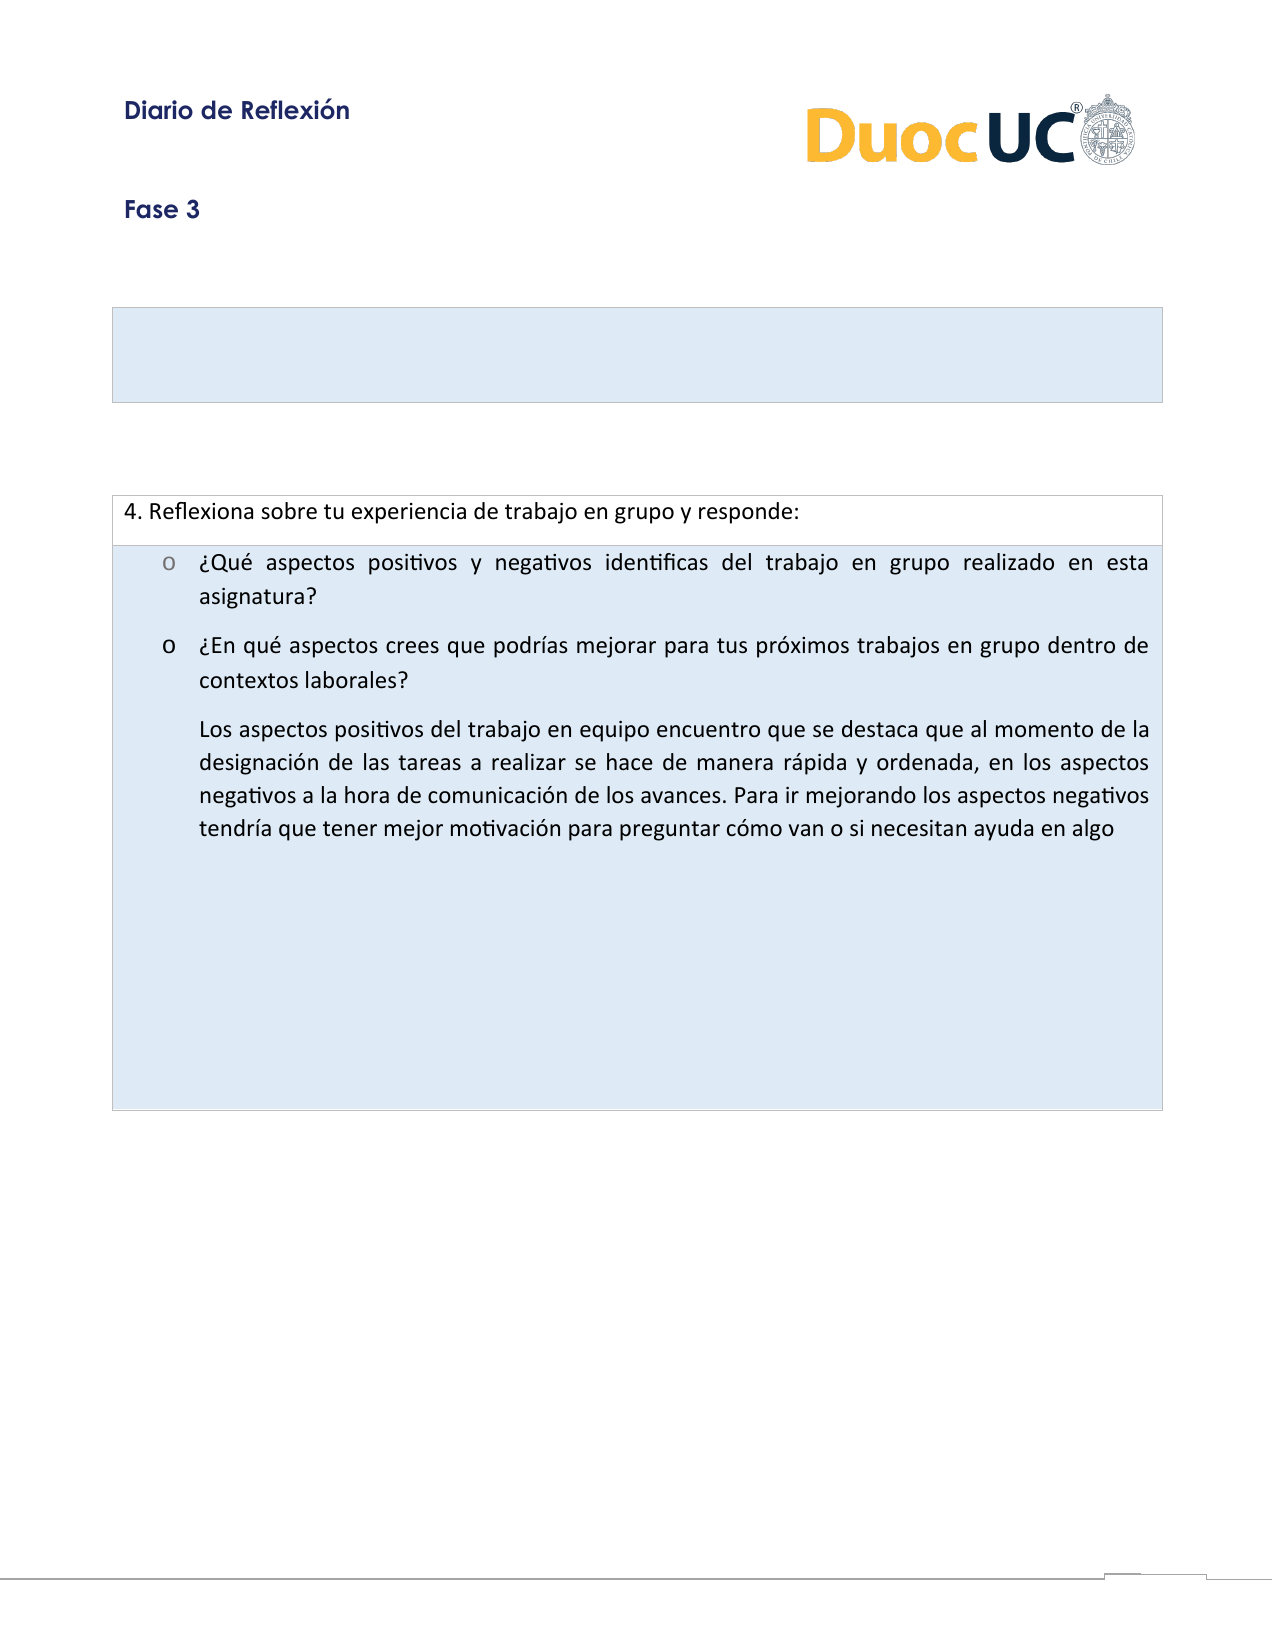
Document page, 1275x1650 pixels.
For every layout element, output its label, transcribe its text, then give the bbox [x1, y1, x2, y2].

table_cell ¿Qué aspectos positivos y negativos identificas del trabajo en grupo realizado en esta asignatura? ¿En qué aspectos crees que podrías mejorar para tus próximos trabajos en grupo dentro de contextos laborales? Los aspectos positivos del trabajo en equipo encuentro que se destaca que al momento de la designación de las tareas a realizar se hace de manera rápida y ordenada, en los aspectos negativos a la hora de comunicación de los avances. Para ir mejorando los aspectos negativos tendría que tener mejor motivación para preguntar cómo van o si necesitan ayuda en algo [113, 546, 1162, 1109]
table_header 4. Reflexiona sobre tu experiencia de trabajo en grupo y responde: [113, 496, 1162, 545]
picture [807, 94, 1135, 165]
